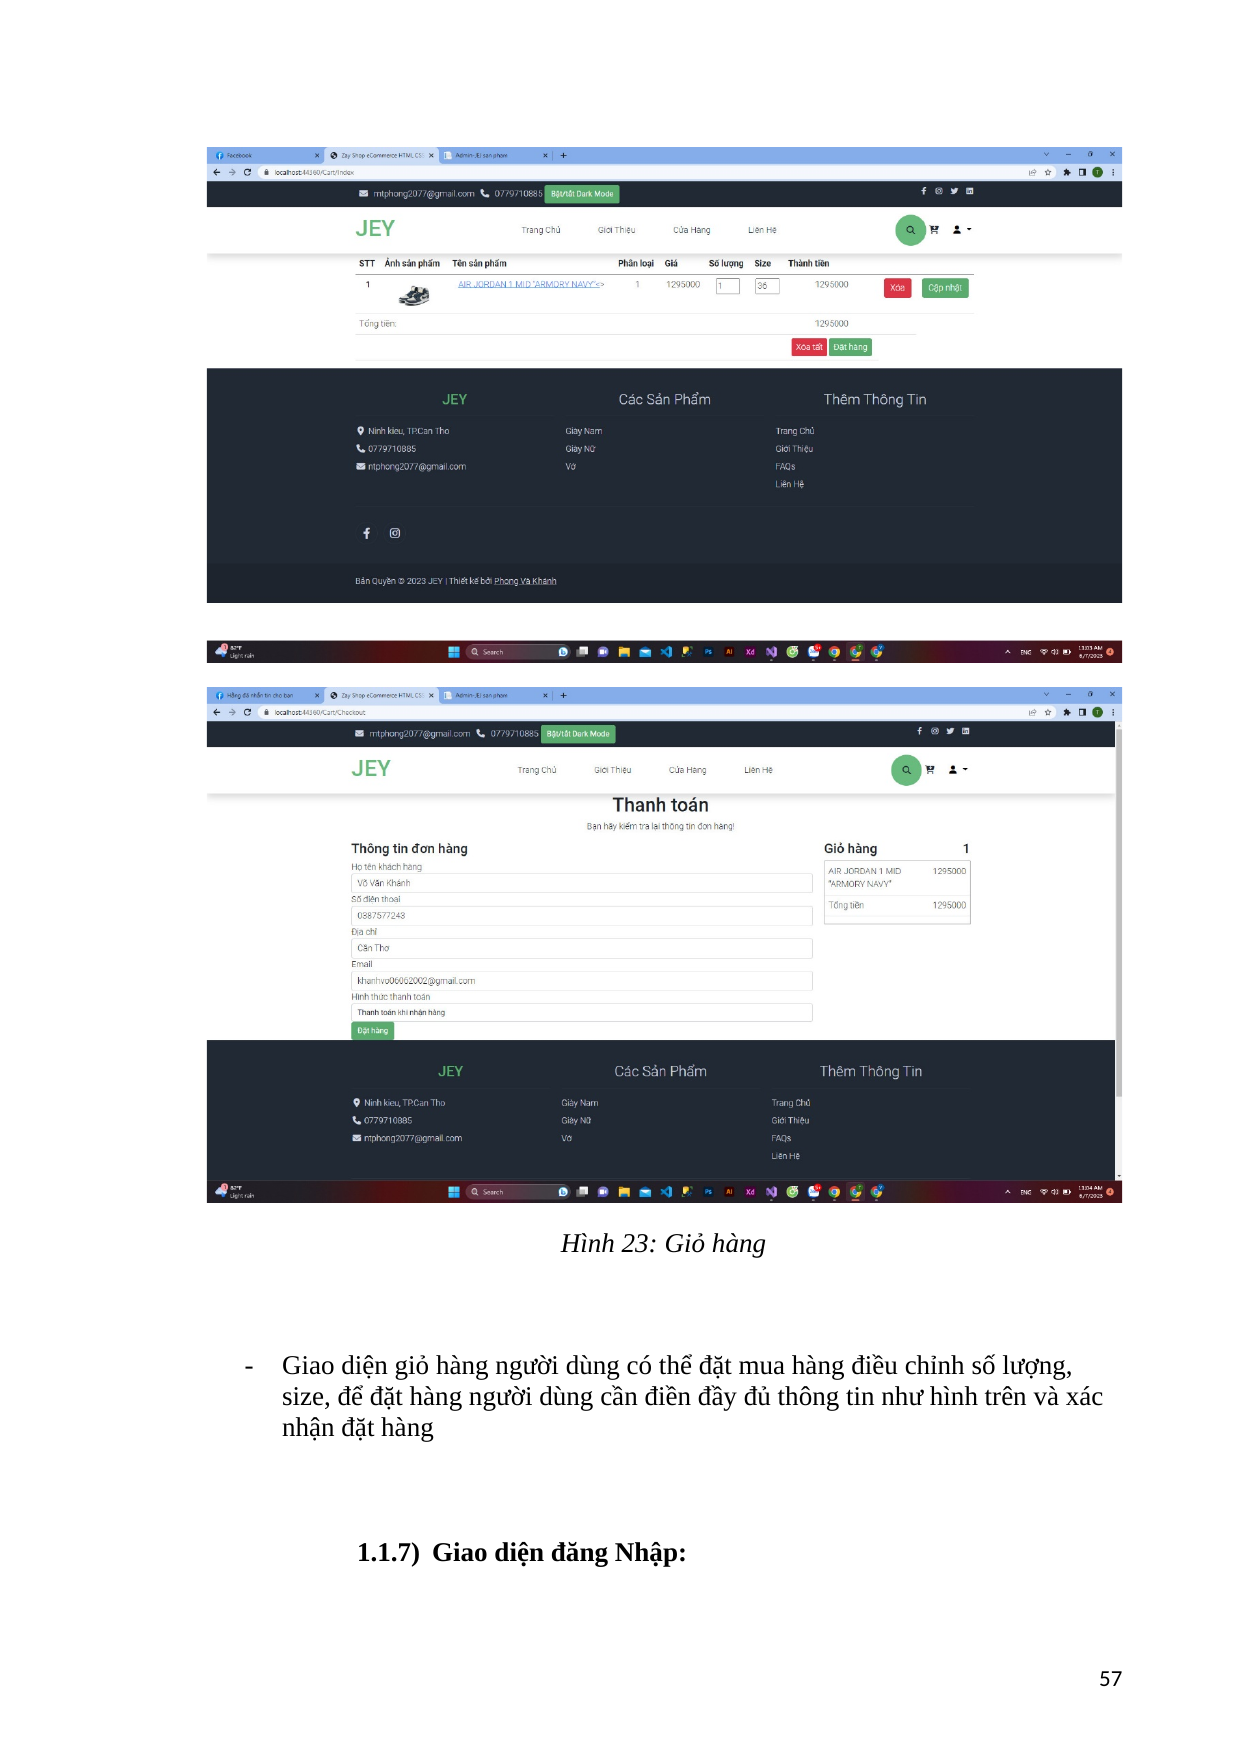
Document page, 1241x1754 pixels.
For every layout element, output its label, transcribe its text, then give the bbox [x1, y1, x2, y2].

text Hình 23: Giỏ hàng [207, 1227, 1122, 1259]
picture [206, 147, 1123, 663]
list Giao diện đăng Nhập: [357, 1536, 1122, 1568]
picture [206, 687, 1123, 1203]
list Giao diện giỏ hàng người dùng có thể đặt mua hàng điều chỉnh số lượng, size, để đặt hàng người dùng cần điền đầy đủ thông tin như hình trên và xác nhận đặt hàng [244, 1349, 1122, 1442]
